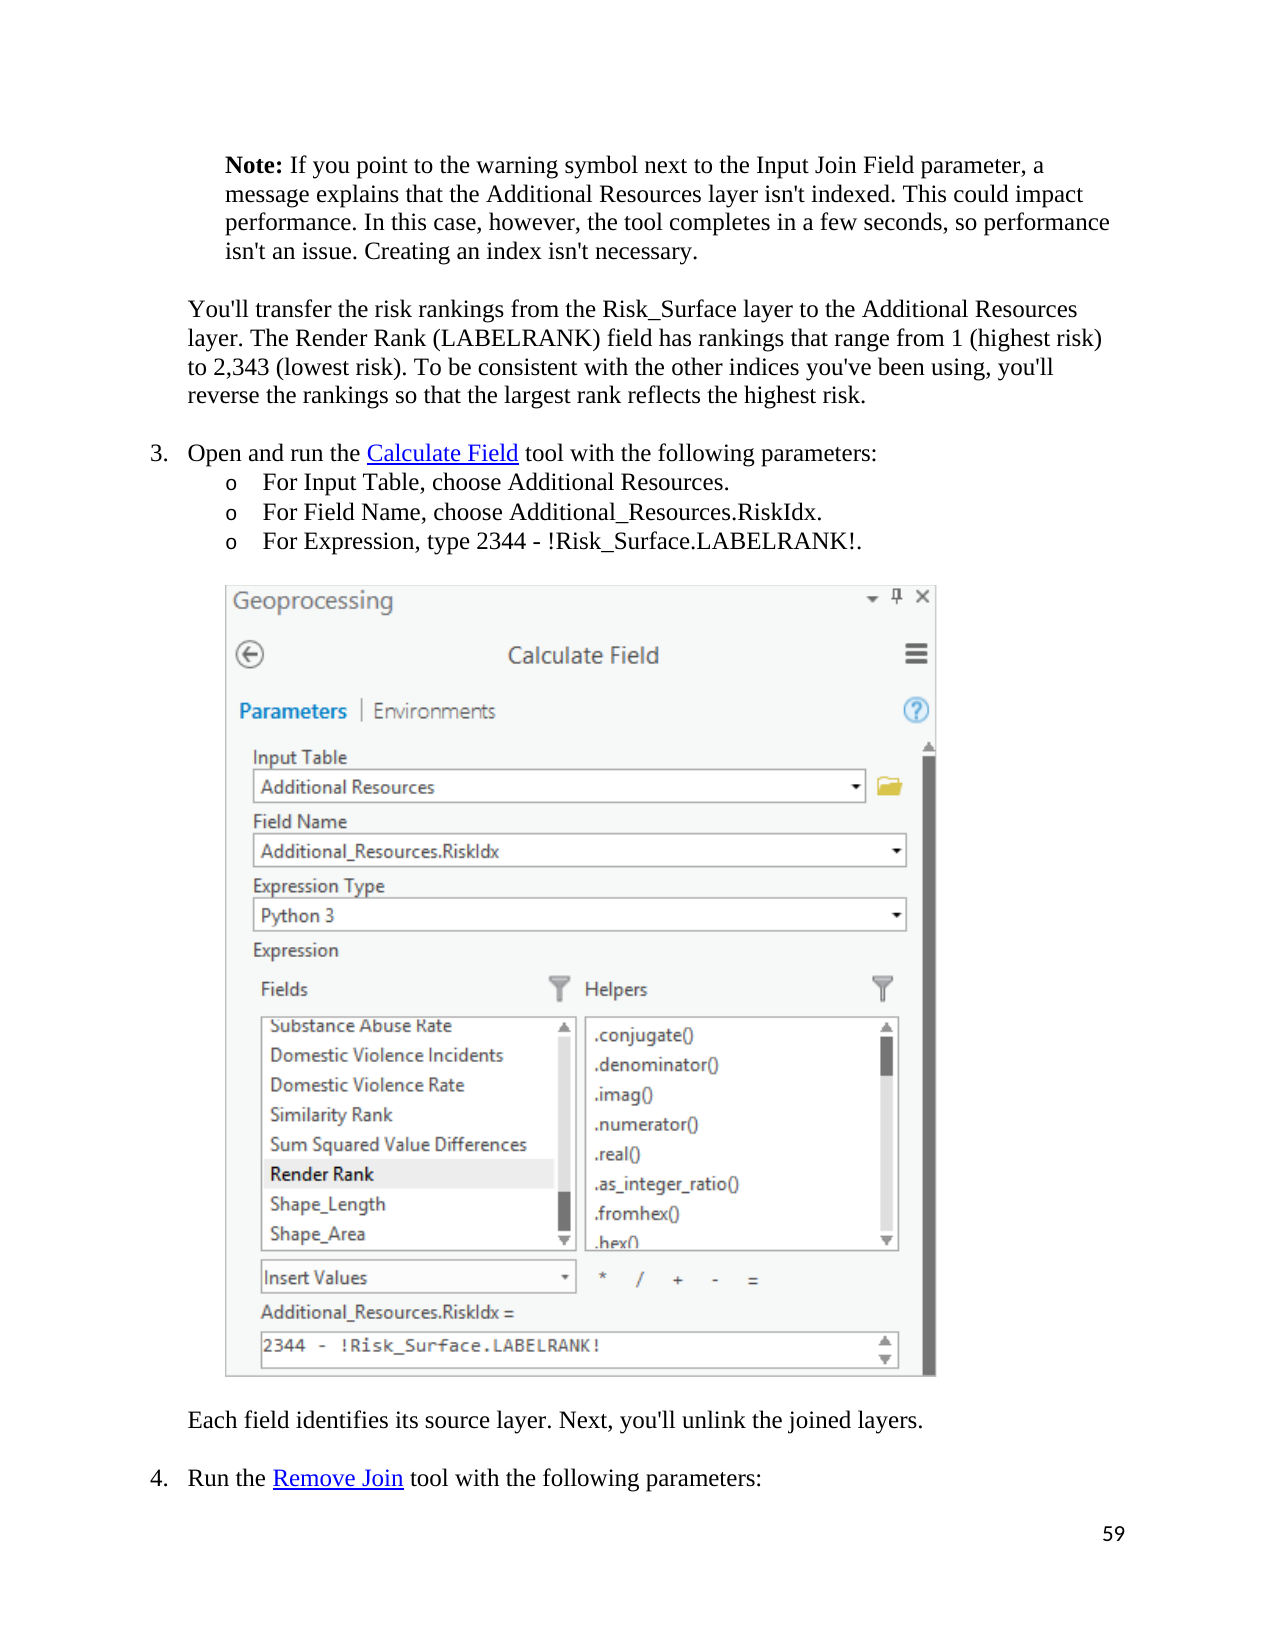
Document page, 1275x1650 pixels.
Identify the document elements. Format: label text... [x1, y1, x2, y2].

list Open and run the Calculate Field tool with the following parameters: [150, 438, 1125, 467]
list For Input Table, choose Additional Resources. [225, 467, 1125, 497]
text Each field identifies its source layer. Next, you'll unlink the joined layers. [187, 1405, 1125, 1434]
text You'll transfer the risk rankings from the Risk_Surface layer to the Additional Resources layer. The Render Rank (LABELRANK) field has rankings that range from 1 (highest risk) to 2,343 (lowest risk). To be consistent with the other indices you've been using, you'll reverse the rankings so that the largest rank reflects the highest risk. [187, 294, 1125, 409]
list Run the Remove Join tool with the following parameters: [150, 1463, 1125, 1492]
picture [225, 585, 937, 1377]
list For Expression, type 2344 - !Risk_Surface.LABELRANK!. [225, 526, 1125, 556]
list For Field Name, choose Additional_Resources.RiskIdx. [225, 497, 1125, 526]
text Note: If you point to the warning symbol next to the Input Join Field parameter, a message explains that the Additional Resources layer isn't indexed. This could impact performance. In this case, however, the tool completes in a few seconds, so performance isn't an issue. Creating an index isn't necessary. [225, 150, 1125, 265]
